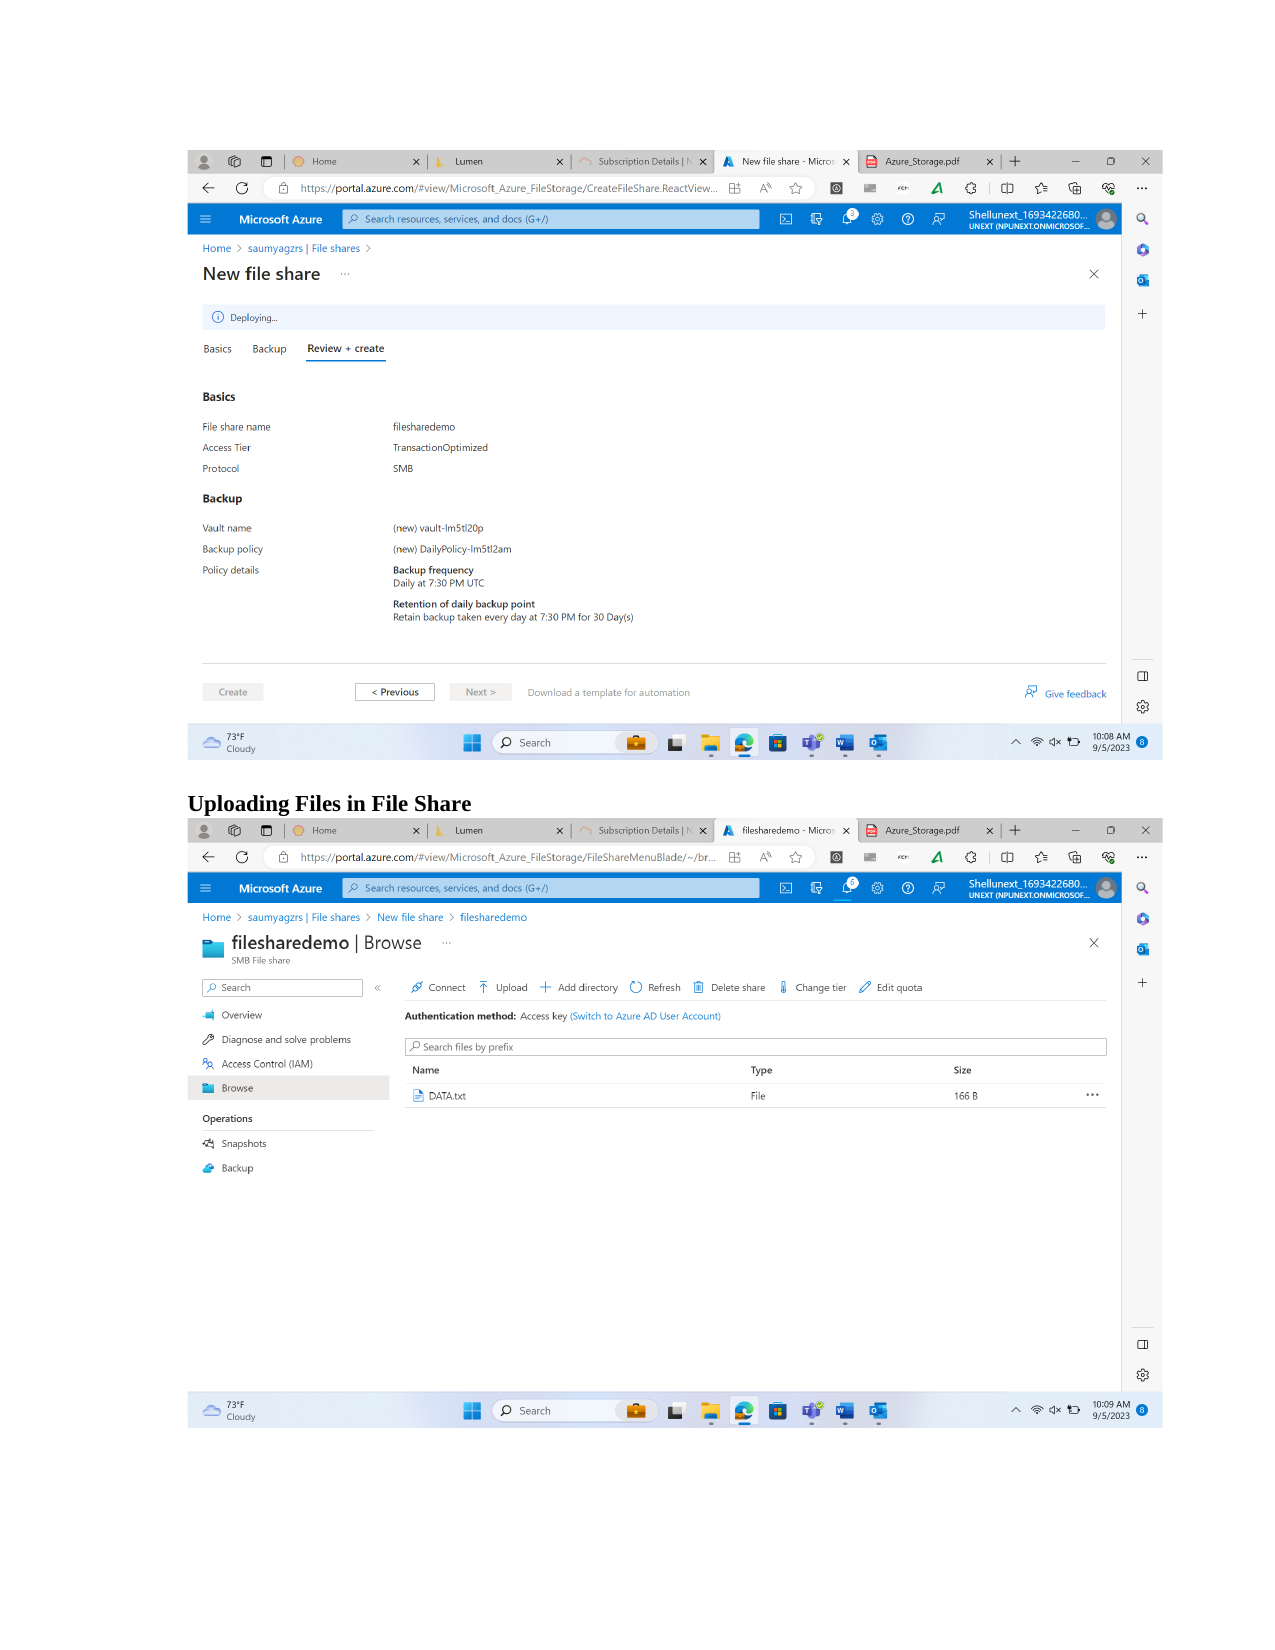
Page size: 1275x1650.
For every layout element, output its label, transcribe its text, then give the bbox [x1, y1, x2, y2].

picture [187, 818, 1163, 1428]
list Uploading Files in File Share [187, 790, 1125, 816]
picture [187, 150, 1163, 760]
